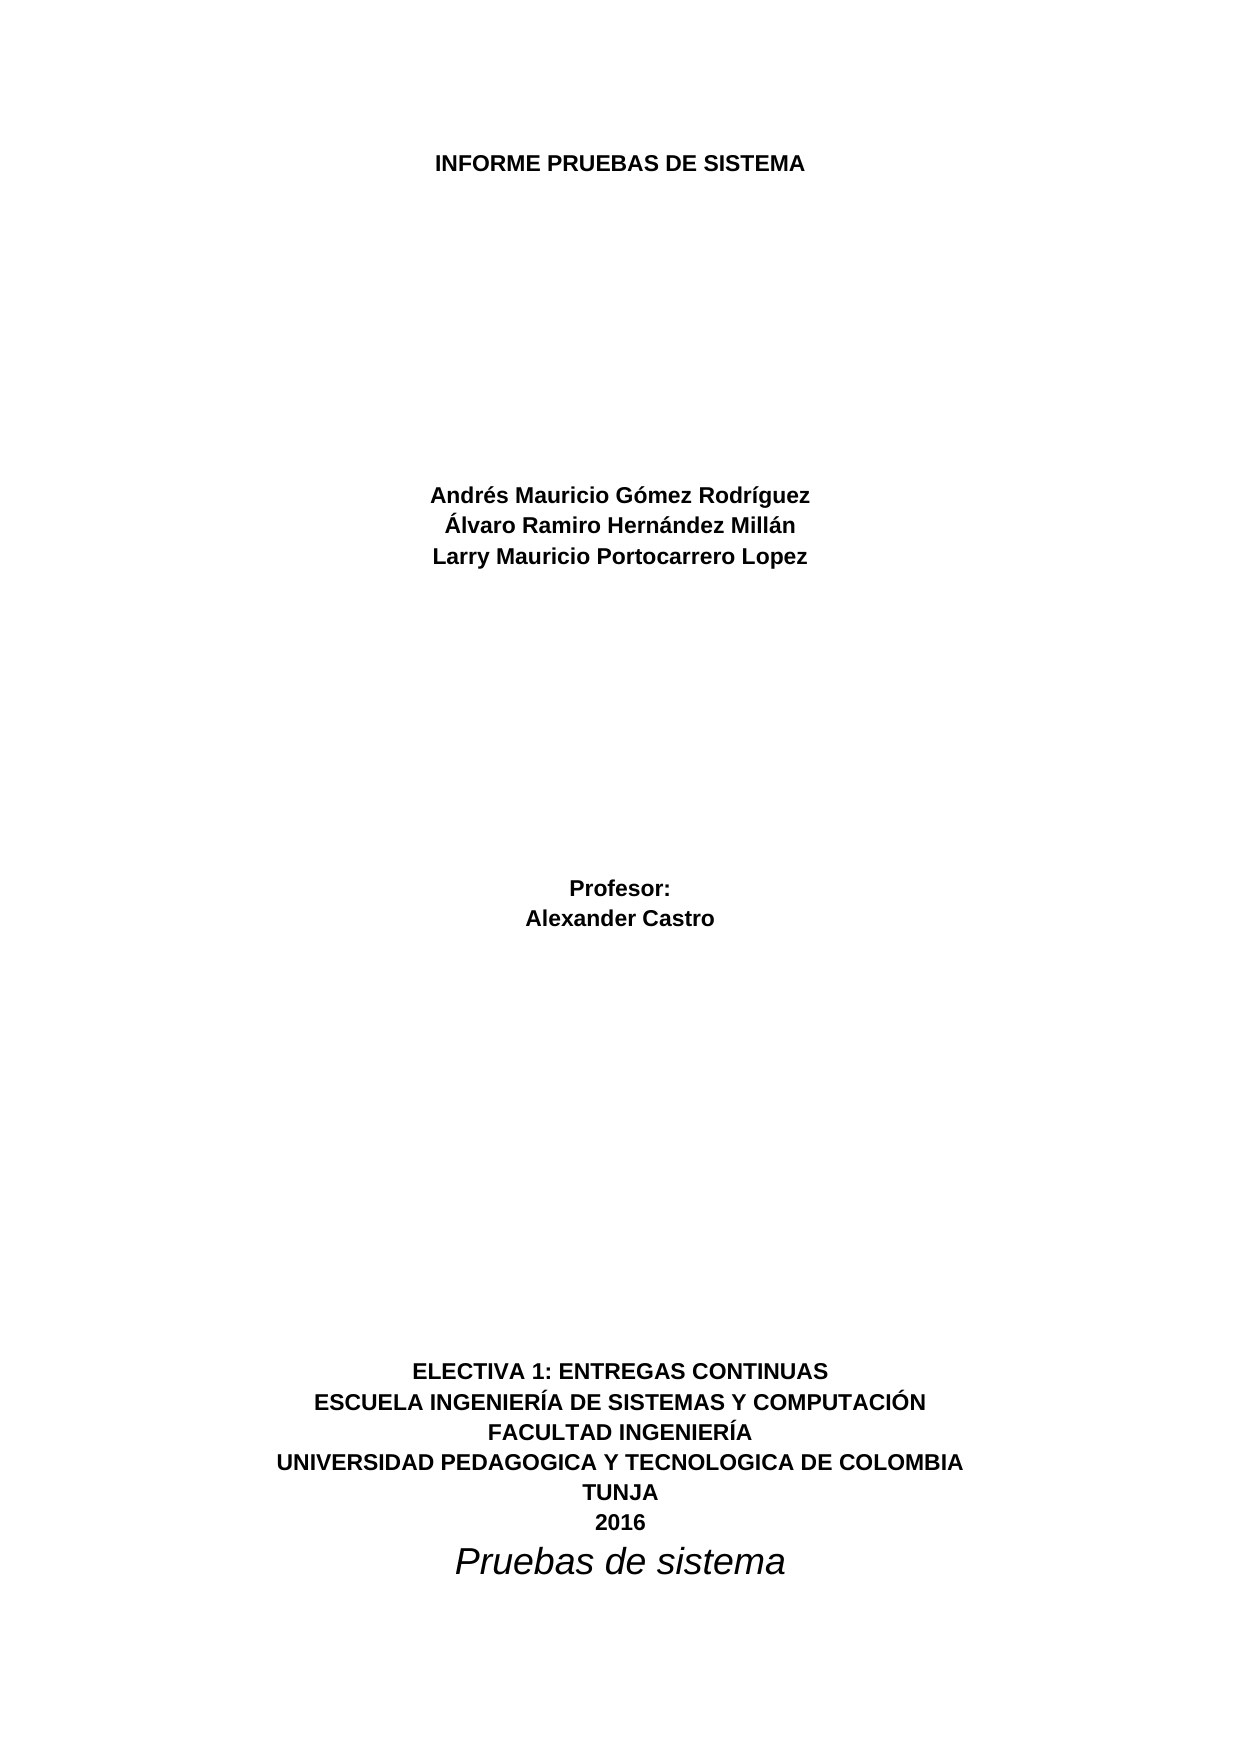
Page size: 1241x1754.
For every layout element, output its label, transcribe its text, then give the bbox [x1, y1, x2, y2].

text Larry Mauricio Portocarrero Lopez [150, 543, 1090, 569]
text Álvaro Ramiro Hernández Millán [150, 512, 1090, 539]
text FACULTAD INGENIERÍA [150, 1419, 1090, 1445]
text Andrés Mauricio Gómez Rodríguez [150, 482, 1090, 509]
text ELECTIVA 1: ENTREGAS CONTINUAS [150, 1358, 1090, 1385]
text UNIVERSIDAD PEDAGOGICA Y TECNOLOGICA DE COLOMBIA [150, 1449, 1090, 1475]
text ESCUELA INGENIERÍA DE SISTEMAS Y COMPUTACIÓN [150, 1388, 1090, 1415]
text Pruebas de sistema [150, 1539, 1090, 1583]
text 2016 [150, 1509, 1090, 1536]
text Profesor: Alexander Castro [150, 875, 1090, 932]
text TUNJA [150, 1479, 1090, 1506]
text INFORME PRUEBAS DE SISTEMA [150, 150, 1090, 176]
